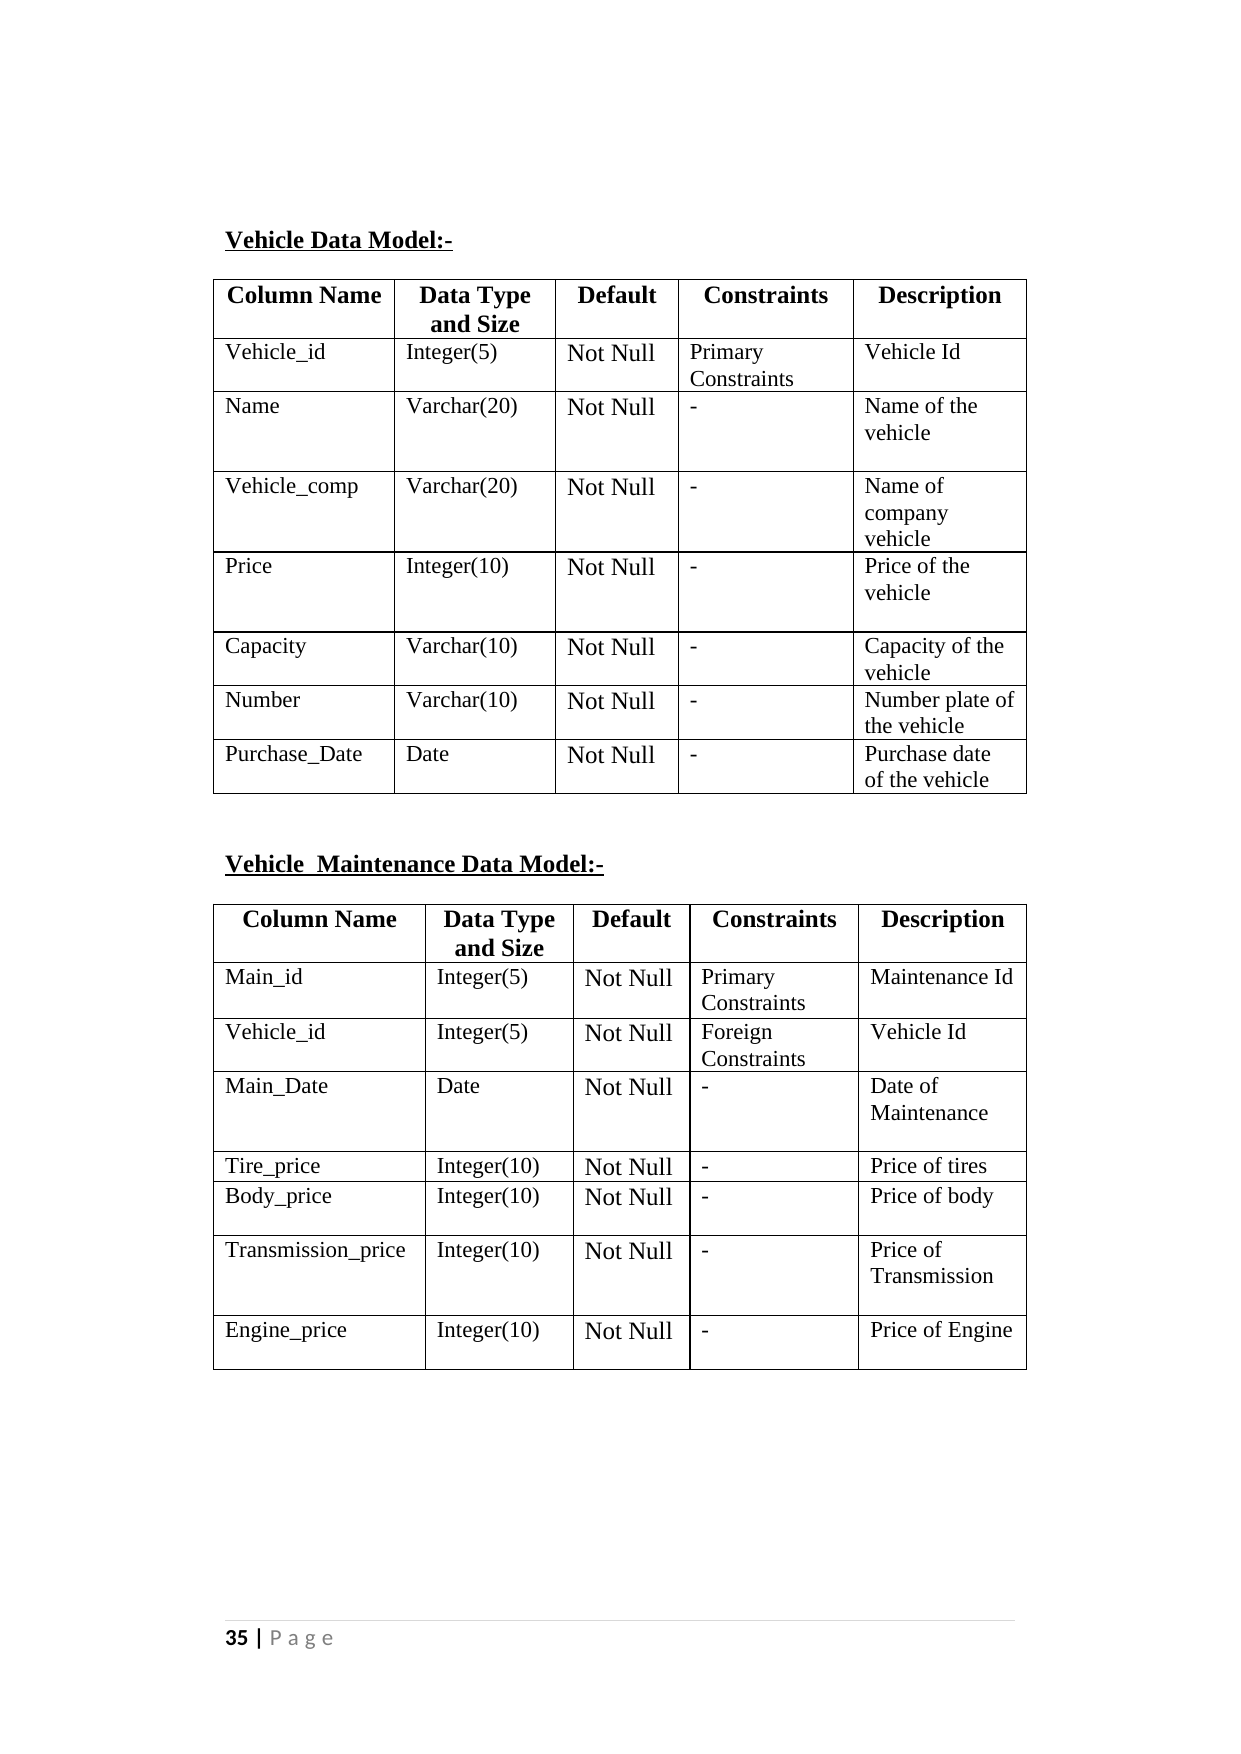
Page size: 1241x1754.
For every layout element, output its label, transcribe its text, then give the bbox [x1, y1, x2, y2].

table_cell Vehicle_id [214, 339, 394, 391]
table_cell Not Null [556, 553, 678, 631]
table_header Constraints [679, 280, 853, 337]
table_cell Vehicle Id [859, 1019, 1026, 1071]
text Vehicle Data Model:- [225, 225, 1015, 254]
table_cell Name of the vehicle [854, 392, 1026, 471]
table_cell Not Null [574, 1182, 689, 1235]
table_cell Not Null [556, 472, 678, 551]
table_cell Not Null [556, 686, 678, 739]
table_cell Purchase date of the vehicle [854, 740, 1026, 793]
table_cell Engine_price [214, 1316, 425, 1369]
table_header Description [854, 280, 1026, 337]
table_cell Integer(5) [426, 963, 573, 1017]
table_header Data Type and Size [426, 905, 573, 962]
table_cell Varchar(20) [395, 472, 555, 551]
table_cell Integer(5) [395, 339, 555, 391]
table_cell Number [214, 686, 394, 739]
table_cell Name of company vehicle [854, 472, 1026, 551]
table_cell Vehicle Id [854, 339, 1026, 391]
table_cell Integer(10) [426, 1316, 573, 1369]
table_cell Not Null [574, 1316, 689, 1369]
table_cell Foreign Constraints [691, 1019, 858, 1071]
table_cell - [691, 1316, 858, 1369]
table_cell Name [214, 392, 394, 471]
table_cell - [679, 472, 853, 551]
table_cell Price of tires [859, 1152, 1026, 1181]
table_cell Integer(5) [426, 1019, 573, 1071]
table_cell Not Null [574, 1236, 689, 1315]
table_cell - [691, 1072, 858, 1151]
table_cell Body_price [214, 1182, 425, 1235]
table_cell Integer(10) [395, 553, 555, 631]
table_cell Varchar(10) [395, 686, 555, 739]
table_cell Vehicle_comp [214, 472, 394, 551]
table_cell Date of Maintenance [859, 1072, 1026, 1151]
table_cell Integer(10) [426, 1152, 573, 1181]
table_cell - [679, 553, 853, 631]
table_cell Not Null [556, 339, 678, 391]
table_cell Price of Transmission [859, 1236, 1026, 1315]
table_cell Not Null [574, 1072, 689, 1151]
table_cell Capacity [214, 633, 394, 685]
table_cell - [679, 392, 853, 471]
table_cell Not Null [556, 740, 678, 793]
table_cell Varchar(20) [395, 392, 555, 471]
table_cell Not Null [574, 963, 689, 1017]
table_cell Purchase_Date [214, 740, 394, 793]
table_cell Integer(10) [426, 1182, 573, 1235]
table_cell Price of Engine [859, 1316, 1026, 1369]
table_cell - [679, 740, 853, 793]
table_cell Primary Constraints [691, 963, 858, 1017]
table_header Constraints [691, 905, 858, 962]
table_cell Maintenance Id [859, 963, 1026, 1017]
table_header Default [574, 905, 689, 962]
table_cell Varchar(10) [395, 633, 555, 685]
table_cell Capacity of the vehicle [854, 633, 1026, 685]
table_cell - [679, 686, 853, 739]
table_cell Not Null [556, 633, 678, 685]
table_cell Main_Date [214, 1072, 425, 1151]
table_cell Integer(10) [426, 1236, 573, 1315]
table_cell Transmission_price [214, 1236, 425, 1315]
table_cell Number plate of the vehicle [854, 686, 1026, 739]
table_cell Not Null [574, 1152, 689, 1181]
table_header Column Name [214, 905, 425, 962]
table_cell Vehicle_id [214, 1019, 425, 1071]
table_cell - [679, 633, 853, 685]
table_cell Tire_price [214, 1152, 425, 1181]
table_cell Not Null [574, 1019, 689, 1071]
table_cell Not Null [556, 392, 678, 471]
table_cell Price of body [859, 1182, 1026, 1235]
table_cell - [691, 1152, 858, 1181]
table_cell - [691, 1182, 858, 1235]
table_cell Date [395, 740, 555, 793]
table_cell Main_id [214, 963, 425, 1017]
table_header Column Name [214, 280, 394, 337]
table_cell - [691, 1236, 858, 1315]
table_cell Primary Constraints [679, 339, 853, 391]
table_header Data Type and Size [395, 280, 555, 337]
table_header Default [556, 280, 678, 337]
table_cell Price of the vehicle [854, 553, 1026, 631]
table_header Description [859, 905, 1026, 962]
text Vehicle Maintenance Data Model:- [225, 849, 1015, 878]
table_cell Date [426, 1072, 573, 1151]
table_cell Price [214, 553, 394, 631]
